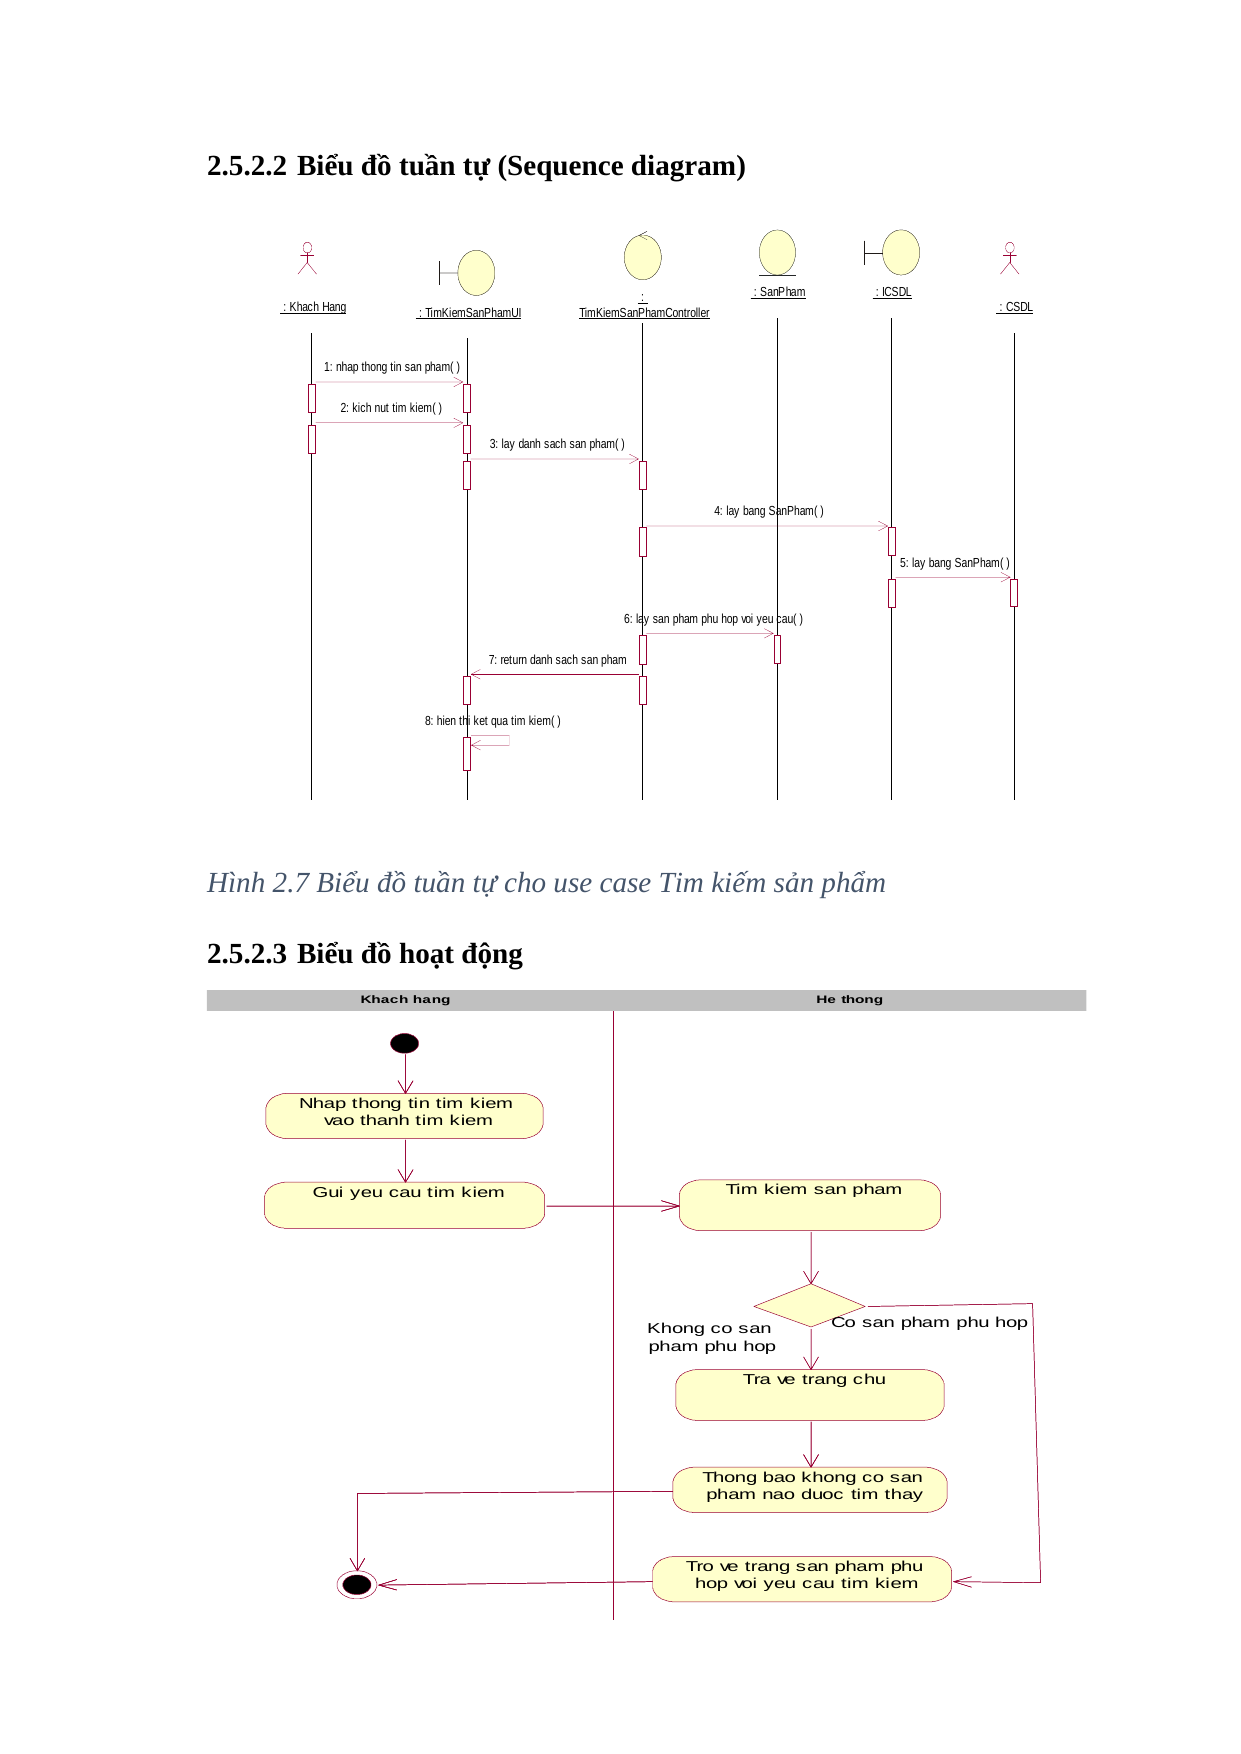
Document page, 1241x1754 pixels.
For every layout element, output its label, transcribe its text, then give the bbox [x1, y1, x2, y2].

subtitle Biểu đồ hoạt động [207, 936, 1122, 970]
subtitle Biểu đồ tuần tự (Sequence diagram) [207, 148, 1122, 181]
